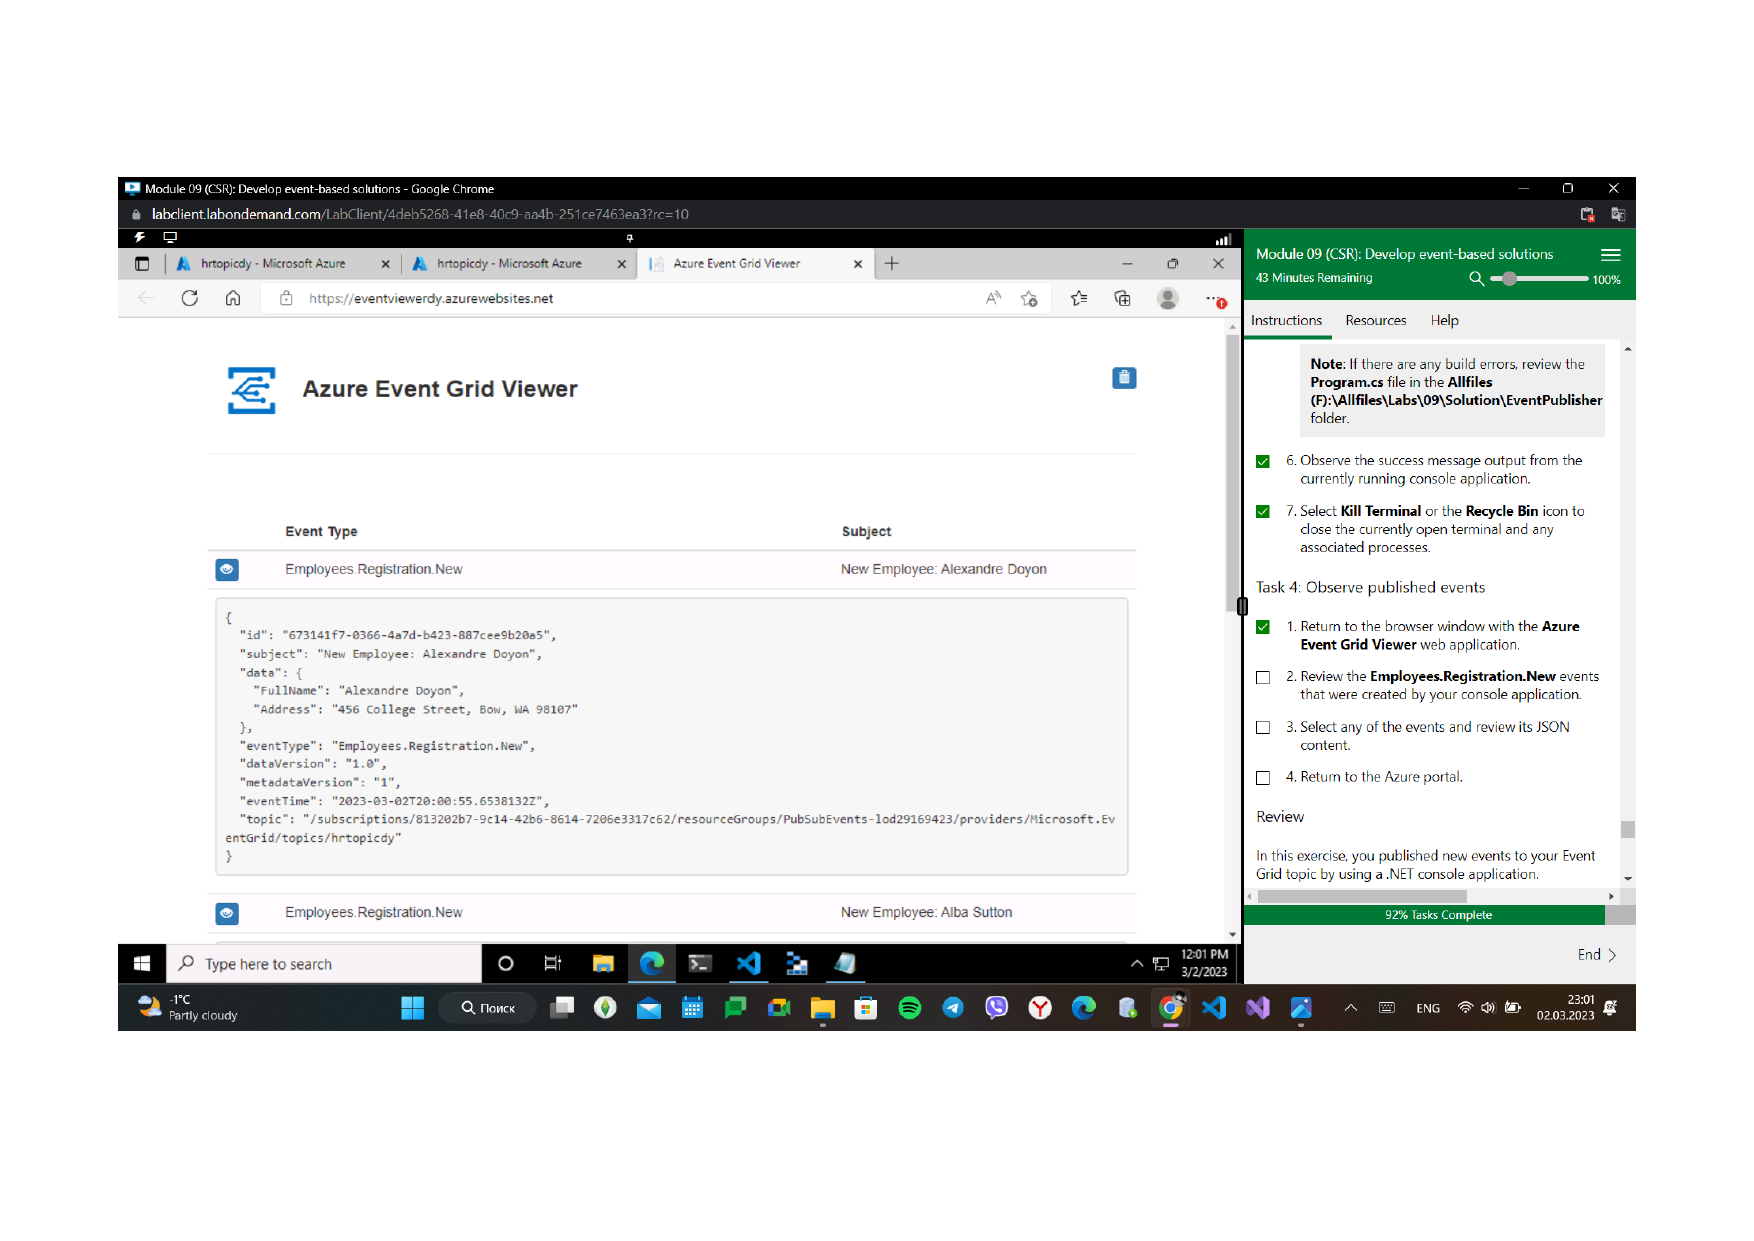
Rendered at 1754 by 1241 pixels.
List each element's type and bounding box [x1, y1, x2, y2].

picture [118, 177, 1636, 1031]
